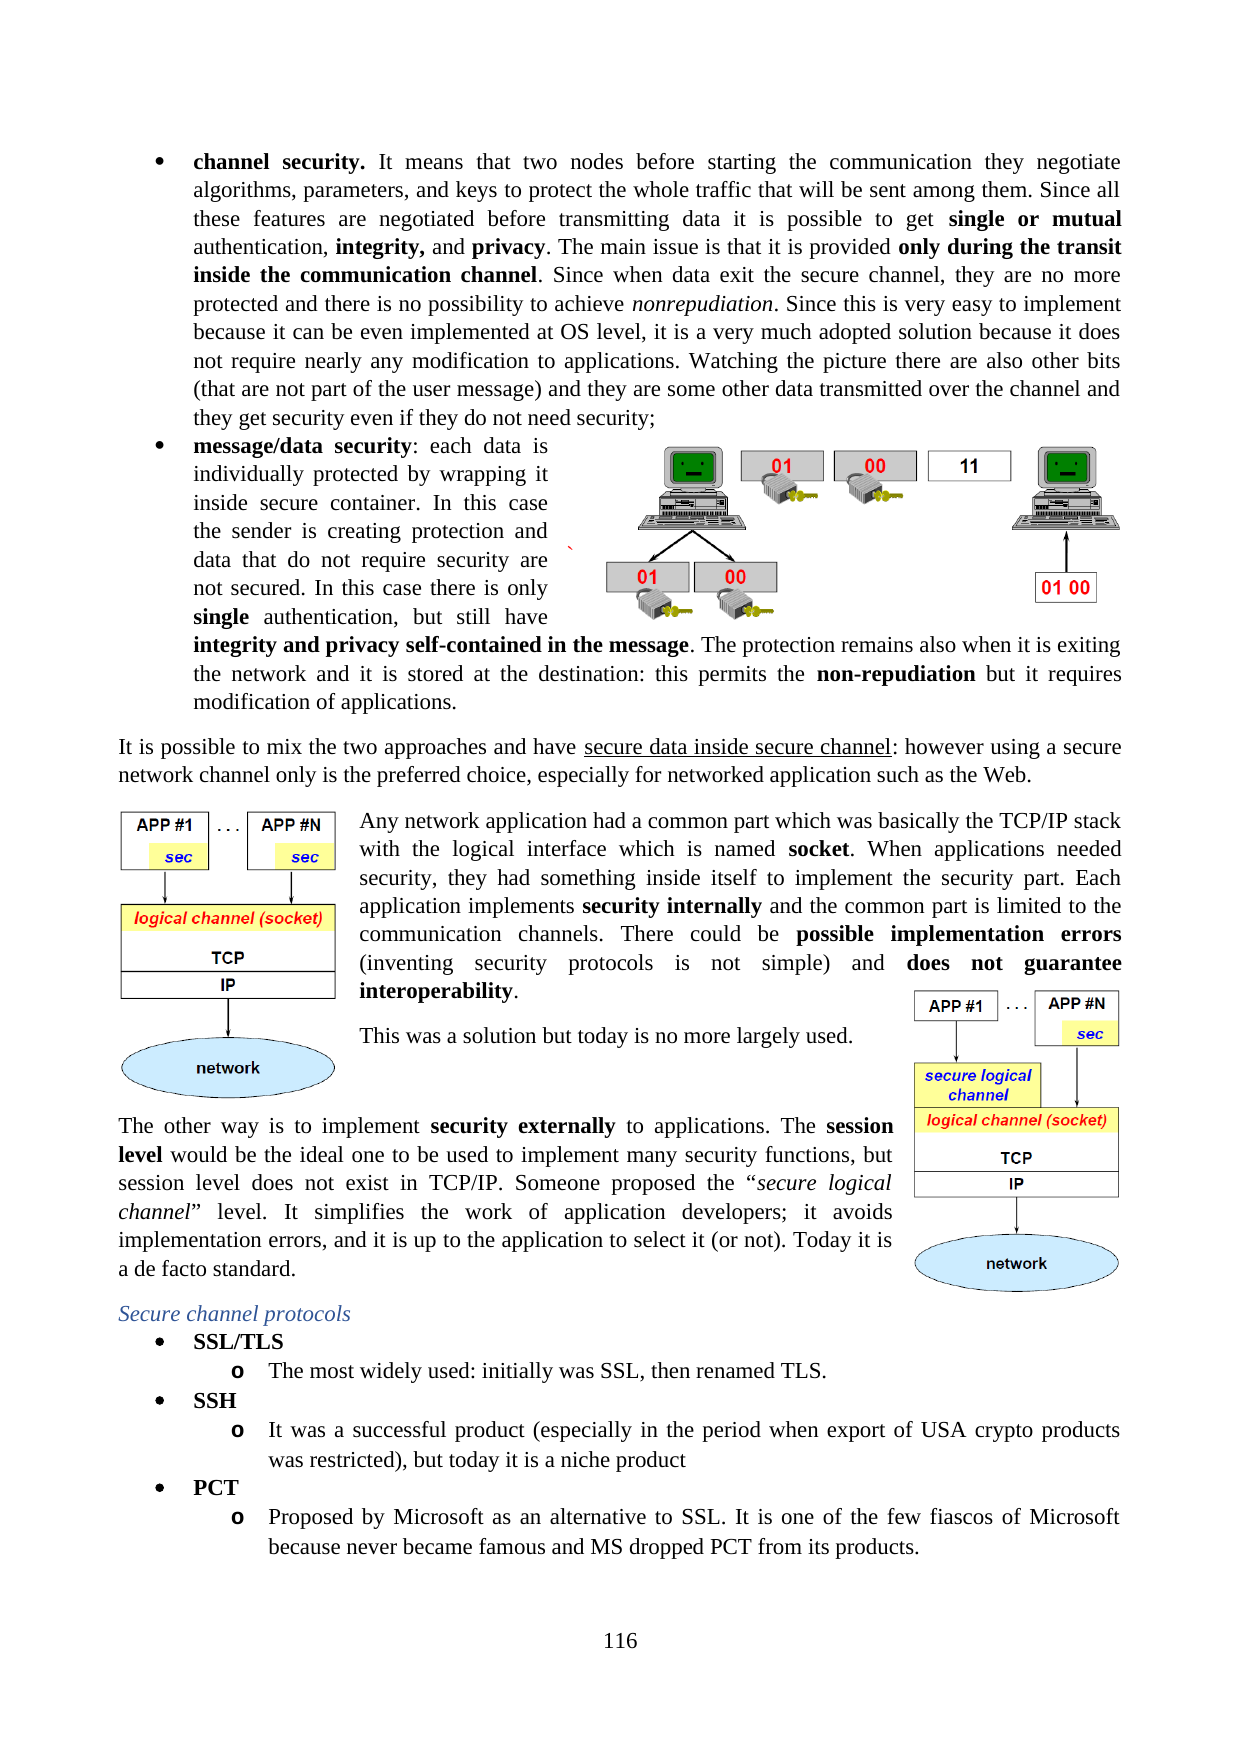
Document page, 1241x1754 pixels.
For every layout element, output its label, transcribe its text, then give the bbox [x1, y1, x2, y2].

text Any network application had a common part which was basically the TCP/IP stack with the logical interface which is named socket. When applications needed security, they had something inside itself to implement the security part. Each application implements security internally and the common part is limited to the communication channels. There could be possible implementation errors (inventing security protocols is not simple) and does not guarantee interoperability. [118, 807, 1122, 1004]
text The other way is to implement security externally to applications. The session level would be the ideal one to be used to implement many security functions, but session level does not exist in TCP/IP. Someone proposed the “secure logical channel” level. It simplifies the work of application developers; it avoids implementation errors, and it is up to the application to select it (or not). Today it is a de facto standard. [118, 1113, 912, 1281]
list channel security. It means that two nodes before starting the communication they negotiate algorithms, parameters, and keys to protect the whole traffic that will be sent among them. Since all these features are negotiated before transmitting data it is possible to get single or mutual authentication, integrity, and privacy. The main issue is that it is provided only during the transit inside the communication channel. Since when data exit the secure channel, they are no more protected and there is no possibility to achieve nonrepudiation. Since this is very easy to implement because it can be even implemented at OS level, it is a very much adopted solution because it does not require nearly any modification to applications. Watching the picture there are also other bits (that are not part of the user message) and they are some other data transmitted over the channel and they get security even if they do not need security; [156, 148, 1122, 430]
picture [118, 808, 341, 1101]
list SSL/TLS [156, 1328, 1122, 1355]
picture [912, 988, 1123, 1295]
list Proposed by Microsoft as an alternative to SSL. It is one of the few fiascos of Microsoft because never became famous and MS dropped PCT from its products. [231, 1503, 1122, 1559]
list It was a successful product (especially in the period when export of USA crypto products was restricted), but today it is a niche product [231, 1416, 1122, 1472]
subtitle Secure channel protocols [118, 1300, 1122, 1326]
text It is possible to mix the two approaches and have secure data inside secure channel: however using a secure network channel only is the preferred choice, especially for networked application such as the Web. [118, 733, 1122, 788]
picture [567, 442, 1123, 621]
text This was a solution but today is no more largely used. [341, 1022, 912, 1049]
list SSH [156, 1387, 1122, 1413]
list The most widely used: initially was SSL, then renamed TLS. [231, 1357, 1122, 1385]
list PCT [156, 1474, 1122, 1501]
